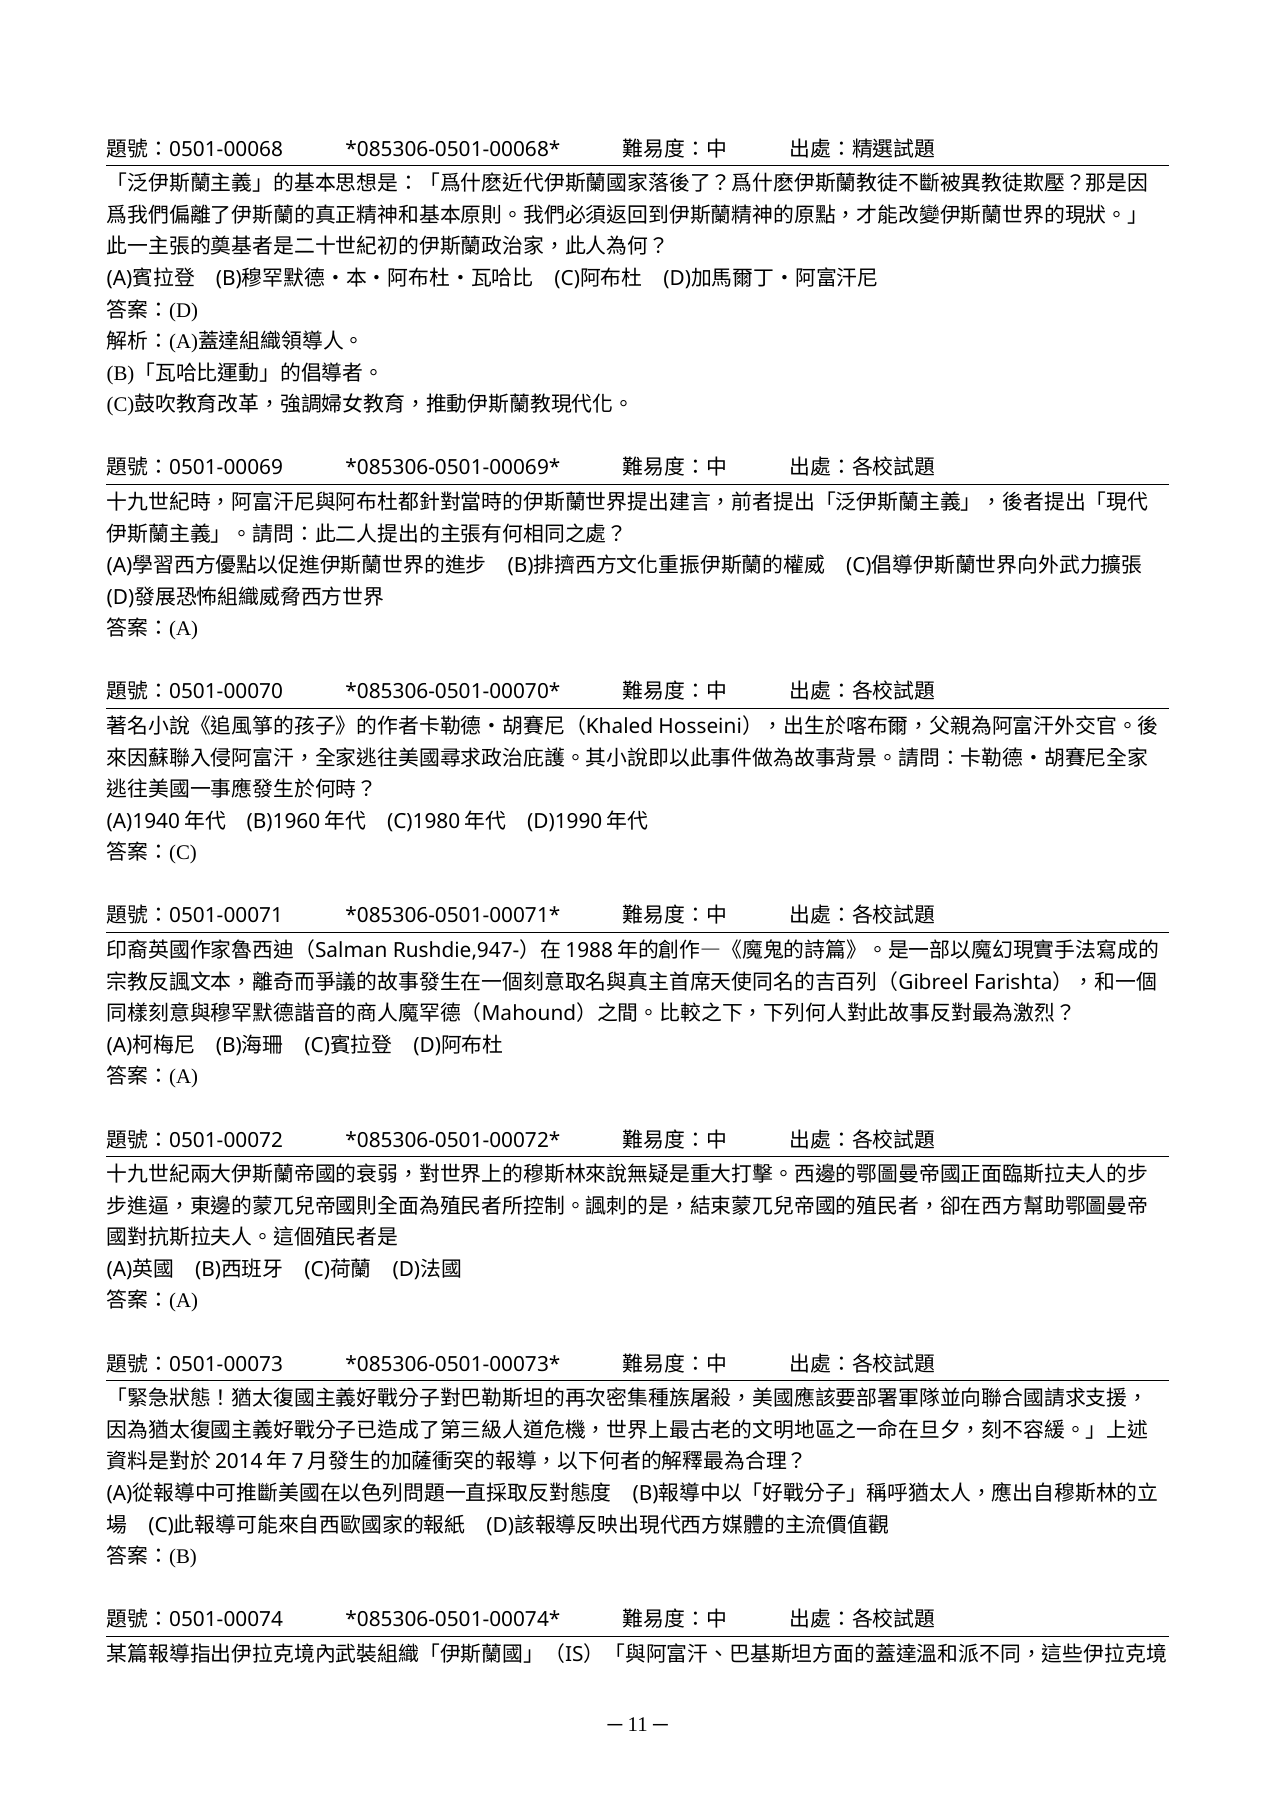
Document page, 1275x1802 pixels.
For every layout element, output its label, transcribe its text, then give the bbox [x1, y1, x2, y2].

text 解析：(A)蓋達組織領導人。 (B)「瓦哈比運動」的倡導者。 (C)鼓吹教育改革，強調婦女教育，推動伊斯蘭教現代化。 [106, 324, 1169, 418]
text 答案：(A) [106, 611, 1169, 642]
text 印裔英國作家魯西迪（Salman Rushdie,947-）在1988年的創作—《魔鬼的詩篇》。是一部以魔幻現實手法寫成的宗教反諷文本，離奇而爭議的故事發生在一個刻意取名與真主首席天使同名的吉百列（Gibreel Farishta），和一個同樣刻意與穆罕默德諧音的商人魔罕德（Mahound）之間。比較之下，下列何人對此故事反對最為激烈？ (A)柯梅尼 (B)海珊 (C)賓拉登 (D)阿布杜 [106, 933, 1169, 1059]
text 題號：0501-00072 *085306-0501-00072* 難易度：中 出處：各校試題 [106, 1122, 1169, 1156]
text 答案：(B) [106, 1539, 1169, 1570]
text 答案：(A) [106, 1059, 1169, 1091]
text 題號：0501-00069 *085306-0501-00069* 難易度：中 出處：各校試題 [106, 450, 1169, 484]
text 答案：(A) [106, 1283, 1169, 1315]
text 題號：0501-00074 *085306-0501-00074* 難易度：中 出處：各校試題 [106, 1602, 1169, 1636]
text 「泛伊斯蘭主義」的基本思想是：「爲什麽近代伊斯蘭國家落後了？爲什麽伊斯蘭教徒不斷被異教徒欺壓？那是因爲我們偏離了伊斯蘭的真正精神和基本原則。我們必須返回到伊斯蘭精神的原點，才能改變伊斯蘭世界的現狀。」此一主張的奠基者是二十世紀初的伊斯蘭政治家，此人為何？ (A)賓拉登 (B)穆罕默德‧本‧阿布杜‧瓦哈比 (C)阿布杜 (D)加馬爾丁‧阿富汗尼 [106, 166, 1169, 292]
text 題號：0501-00073 *085306-0501-00073* 難易度：中 出處：各校試題 [106, 1346, 1169, 1380]
text 十九世紀兩大伊斯蘭帝國的衰弱，對世界上的穆斯林來說無疑是重大打擊。西邊的鄂圖曼帝國正面臨斯拉夫人的步步進逼，東邊的蒙兀兒帝國則全面為殖民者所控制。諷刺的是，結束蒙兀兒帝國的殖民者，卻在西方幫助鄂圖曼帝國對抗斯拉夫人。這個殖民者是 (A)英國 (B)西班牙 (C)荷蘭 (D)法國 [106, 1157, 1169, 1283]
text 題號：0501-00068 *085306-0501-00068* 難易度：中 出處：精選試題 [106, 131, 1169, 165]
text 答案：(D) [106, 292, 1169, 324]
text 題號：0501-00071 *085306-0501-00071* 難易度：中 出處：各校試題 [106, 898, 1169, 932]
text 著名小說《追風箏的孩子》的作者卡勒德‧胡賽尼（Khaled Hosseini），出生於喀布爾，父親為阿富汗外交官。後來因蘇聯入侵阿富汗，全家逃往美國尋求政治庇護。其小說即以此事件做為故事背景。請問：卡勒德‧胡賽尼全家逃往美國一事應發生於何時？ (A)1940年代 (B)1960年代 (C)1980年代 (D)1990年代 [106, 709, 1169, 835]
text 答案：(C) [106, 835, 1169, 867]
text 十九世紀時，阿富汗尼與阿布杜都針對當時的伊斯蘭世界提出建言，前者提出「泛伊斯蘭主義」，後者提出「現代伊斯蘭主義」。請問：此二人提出的主張有何相同之處？ (A)學習西方優點以促進伊斯蘭世界的進步 (B)排擠西方文化重振伊斯蘭的權威 (C)倡導伊斯蘭世界向外武力擴張 (D)發展恐怖組織威脅西方世界 [106, 485, 1169, 611]
text 題號：0501-00070 *085306-0501-00070* 難易度：中 出處：各校試題 [106, 674, 1169, 708]
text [106, 1637, 1169, 1668]
text 「緊急狀態！猶太復國主義好戰分子對巴勒斯坦的再次密集種族屠殺，美國應該要部署軍隊並向聯合國請求支援，因為猶太復國主義好戰分子已造成了第三級人道危機，世界上最古老的文明地區之一命在旦夕，刻不容緩。」上述資料是對於2014年7月發生的加薩衝突的報導，以下何者的解釋最為合理？ (A)從報導中可推斷美國在以色列問題一直採取反對態度 (B)報導中以「好戰分子」稱呼猶太人，應出自穆斯林的立場 (C)此報導可能來自西歐國家的報紙 (D)該報導反映出現代西方媒體的主流價值觀 [106, 1381, 1169, 1539]
